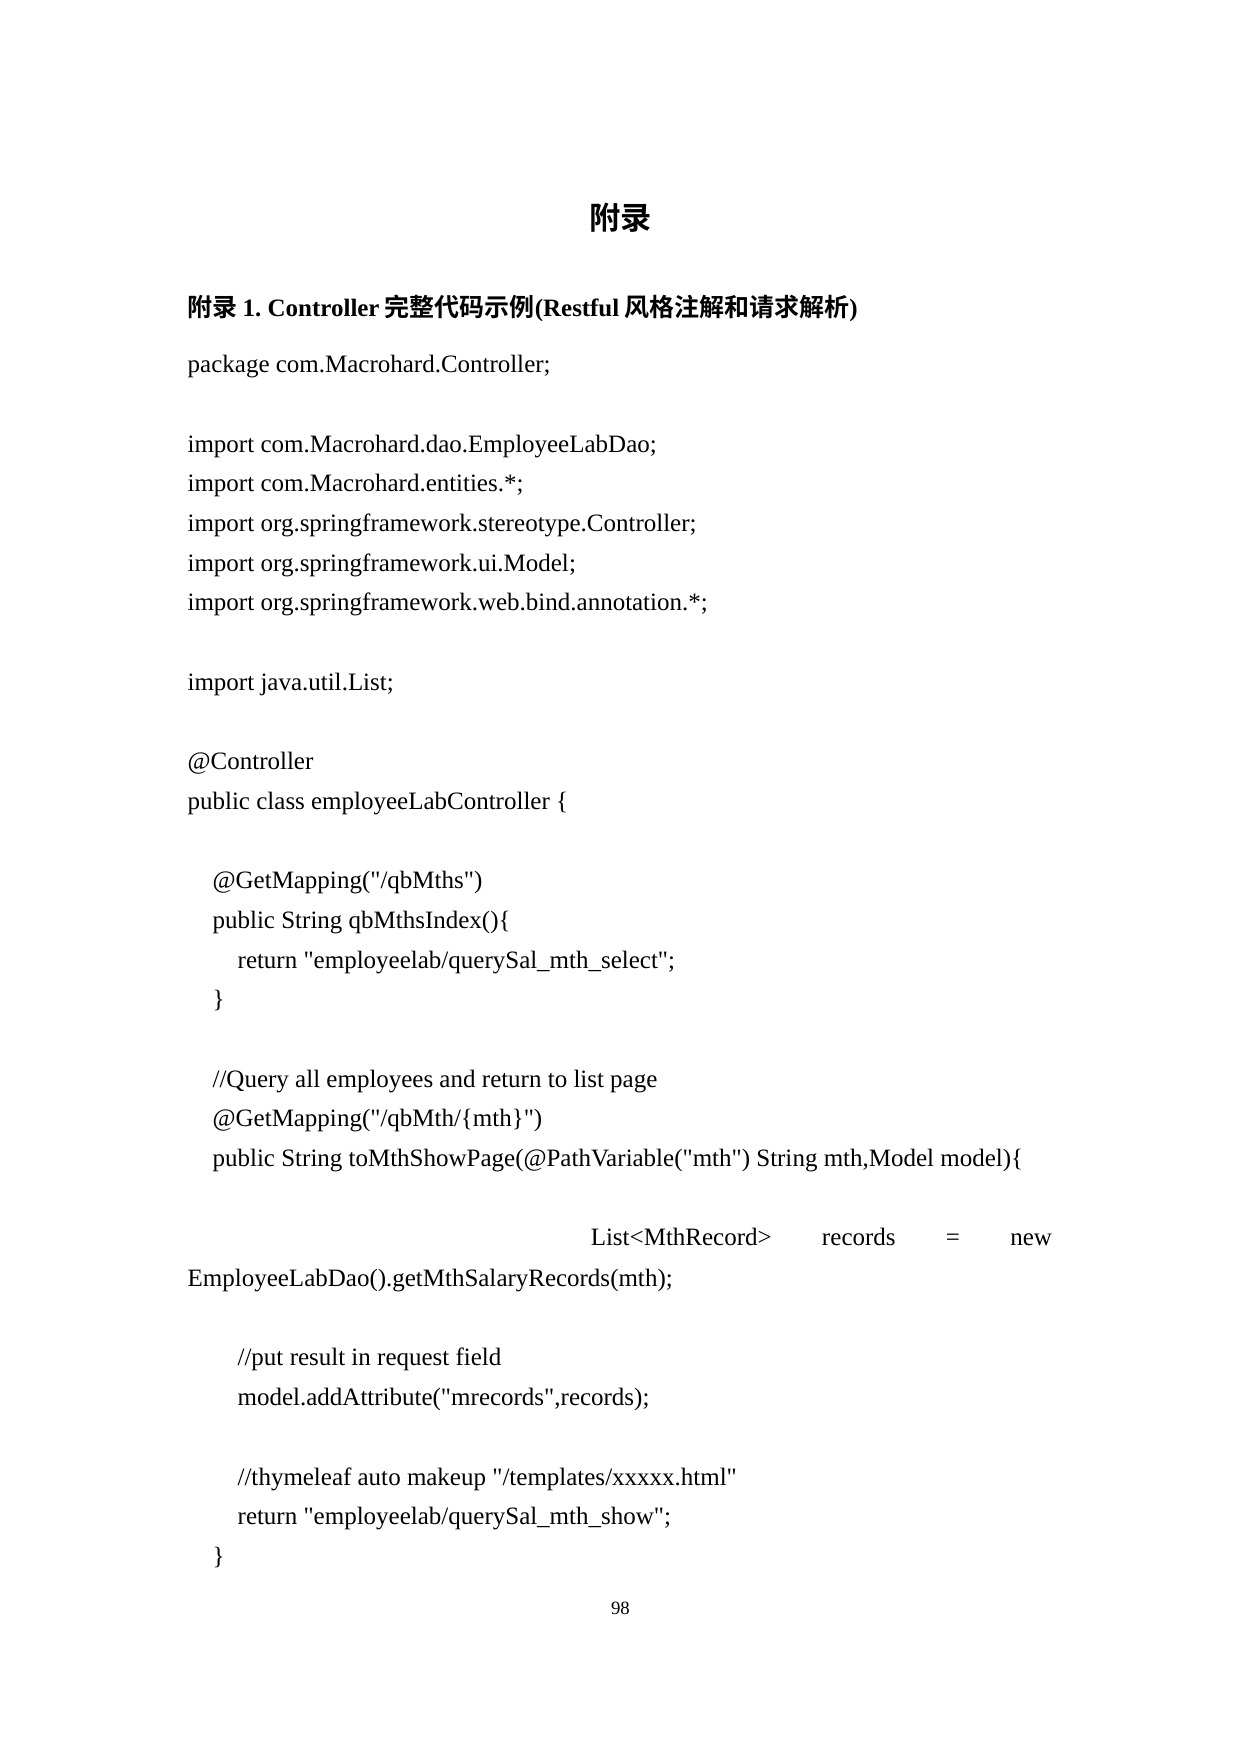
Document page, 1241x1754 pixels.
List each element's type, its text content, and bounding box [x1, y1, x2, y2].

text 附录1. Controller完整代码示例(Restful风格注解和请求解析) [187, 273, 1053, 338]
text public String qbMthsIndex(){ [187, 903, 1053, 936]
text List<MthRecord> records = new EmployeeLabDao().getMthSalaryRecords(mth); [187, 1221, 1053, 1294]
text @GetMapping("/qbMth/{mth}") [187, 1102, 1053, 1134]
text model.addAttribute("mrecords",records); [187, 1380, 1053, 1413]
text @Controller [187, 744, 1053, 777]
text return "employeelab/querySal_mth_select"; [187, 943, 1053, 975]
text public String toMthShowPage(@PathVariable("mth") String mth,Model model){ [187, 1141, 1053, 1174]
text import com.Macrohard.entities.*; [187, 467, 1053, 499]
text //put result in request field [187, 1341, 1053, 1373]
text @GetMapping("/qbMths") [187, 863, 1053, 896]
text package com.Macrohard.Controller; [187, 347, 1053, 380]
text } [187, 1539, 1053, 1572]
text import org.springframework.ui.Model; [187, 546, 1053, 578]
subtitle 附录 [187, 183, 1053, 248]
text //Query all employees and return to list page [187, 1062, 1053, 1094]
text import java.util.List; [187, 665, 1053, 697]
text import com.Macrohard.dao.EmployeeLabDao; [187, 427, 1053, 459]
text //thymeleaf auto makeup "/templates/xxxxx.html" [187, 1460, 1053, 1492]
text import org.springframework.web.bind.annotation.*; [187, 586, 1053, 618]
text public class employeeLabController { [187, 784, 1053, 817]
text return "employeelab/querySal_mth_show"; [187, 1499, 1053, 1532]
text import org.springframework.stereotype.Controller; [187, 506, 1053, 539]
text } [187, 982, 1053, 1015]
